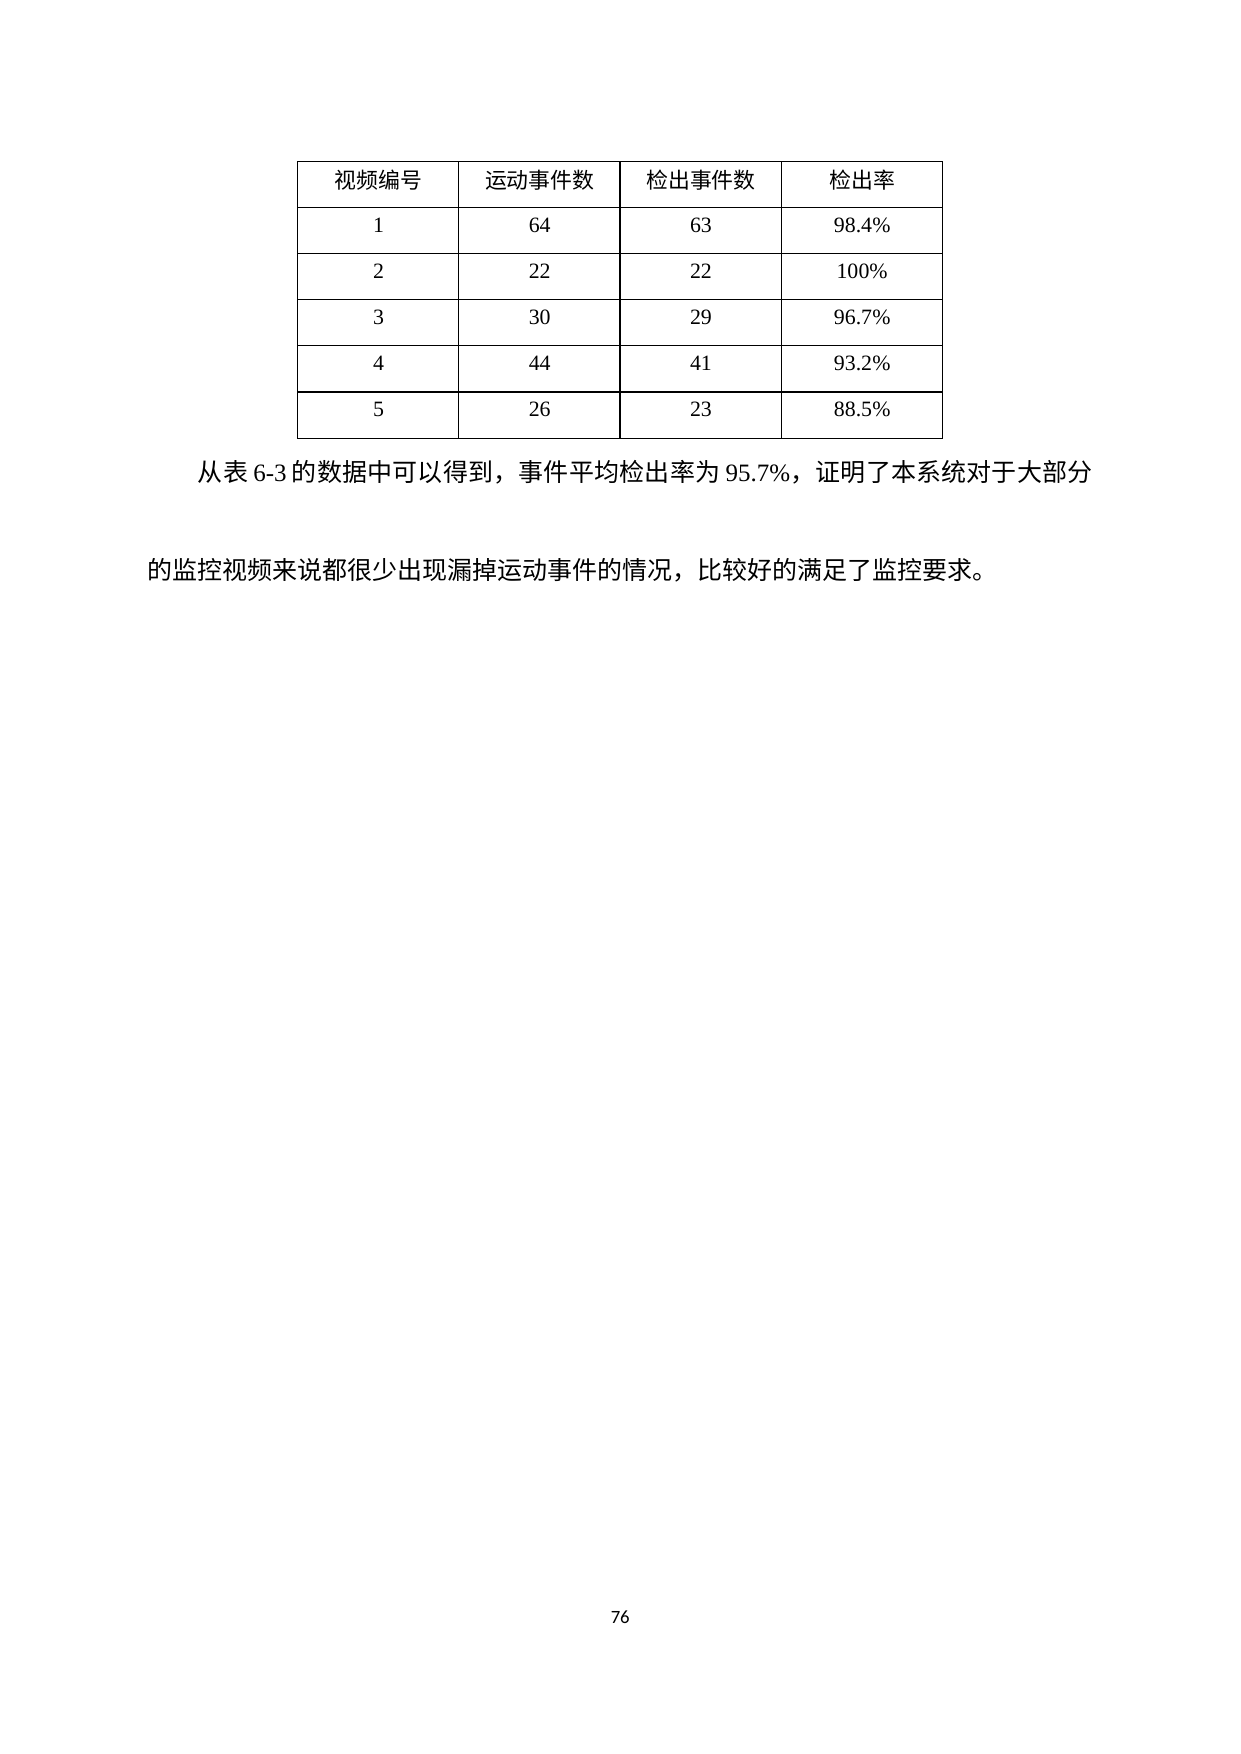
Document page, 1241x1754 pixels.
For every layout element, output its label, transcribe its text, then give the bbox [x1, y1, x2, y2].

table_cell 3 [298, 300, 458, 345]
table_cell 41 [621, 346, 781, 391]
table_cell 98.4% [782, 208, 942, 253]
table_header 视频编号 [298, 162, 458, 207]
table_header 运动事件数 [459, 162, 619, 207]
table_cell 63 [621, 208, 781, 253]
table_cell 44 [459, 346, 619, 391]
table_cell 64 [459, 208, 619, 253]
table_cell 96.7% [782, 300, 942, 345]
table_cell 22 [621, 254, 781, 299]
table_cell 30 [459, 300, 619, 345]
table_cell 93.2% [782, 346, 942, 391]
table_cell 4 [298, 346, 458, 391]
table_cell 5 [298, 393, 458, 437]
table_cell 29 [621, 300, 781, 345]
table_header 检出率 [782, 162, 942, 207]
table_cell 100% [782, 254, 942, 299]
table_cell 26 [459, 393, 619, 437]
text 从表6-3的数据中可以得到，事件平均检出率为95.7%，证明了本系统对于大部分的监控视频来说都很少出现漏掉运动事件的情况，比较好的满足了监控要求。 [148, 438, 1092, 601]
table_cell 2 [298, 254, 458, 299]
table_cell 23 [621, 393, 781, 437]
table_cell 1 [298, 208, 458, 253]
table_cell 88.5% [782, 393, 942, 437]
table_header 检出事件数 [621, 162, 781, 207]
table_cell 22 [459, 254, 619, 299]
